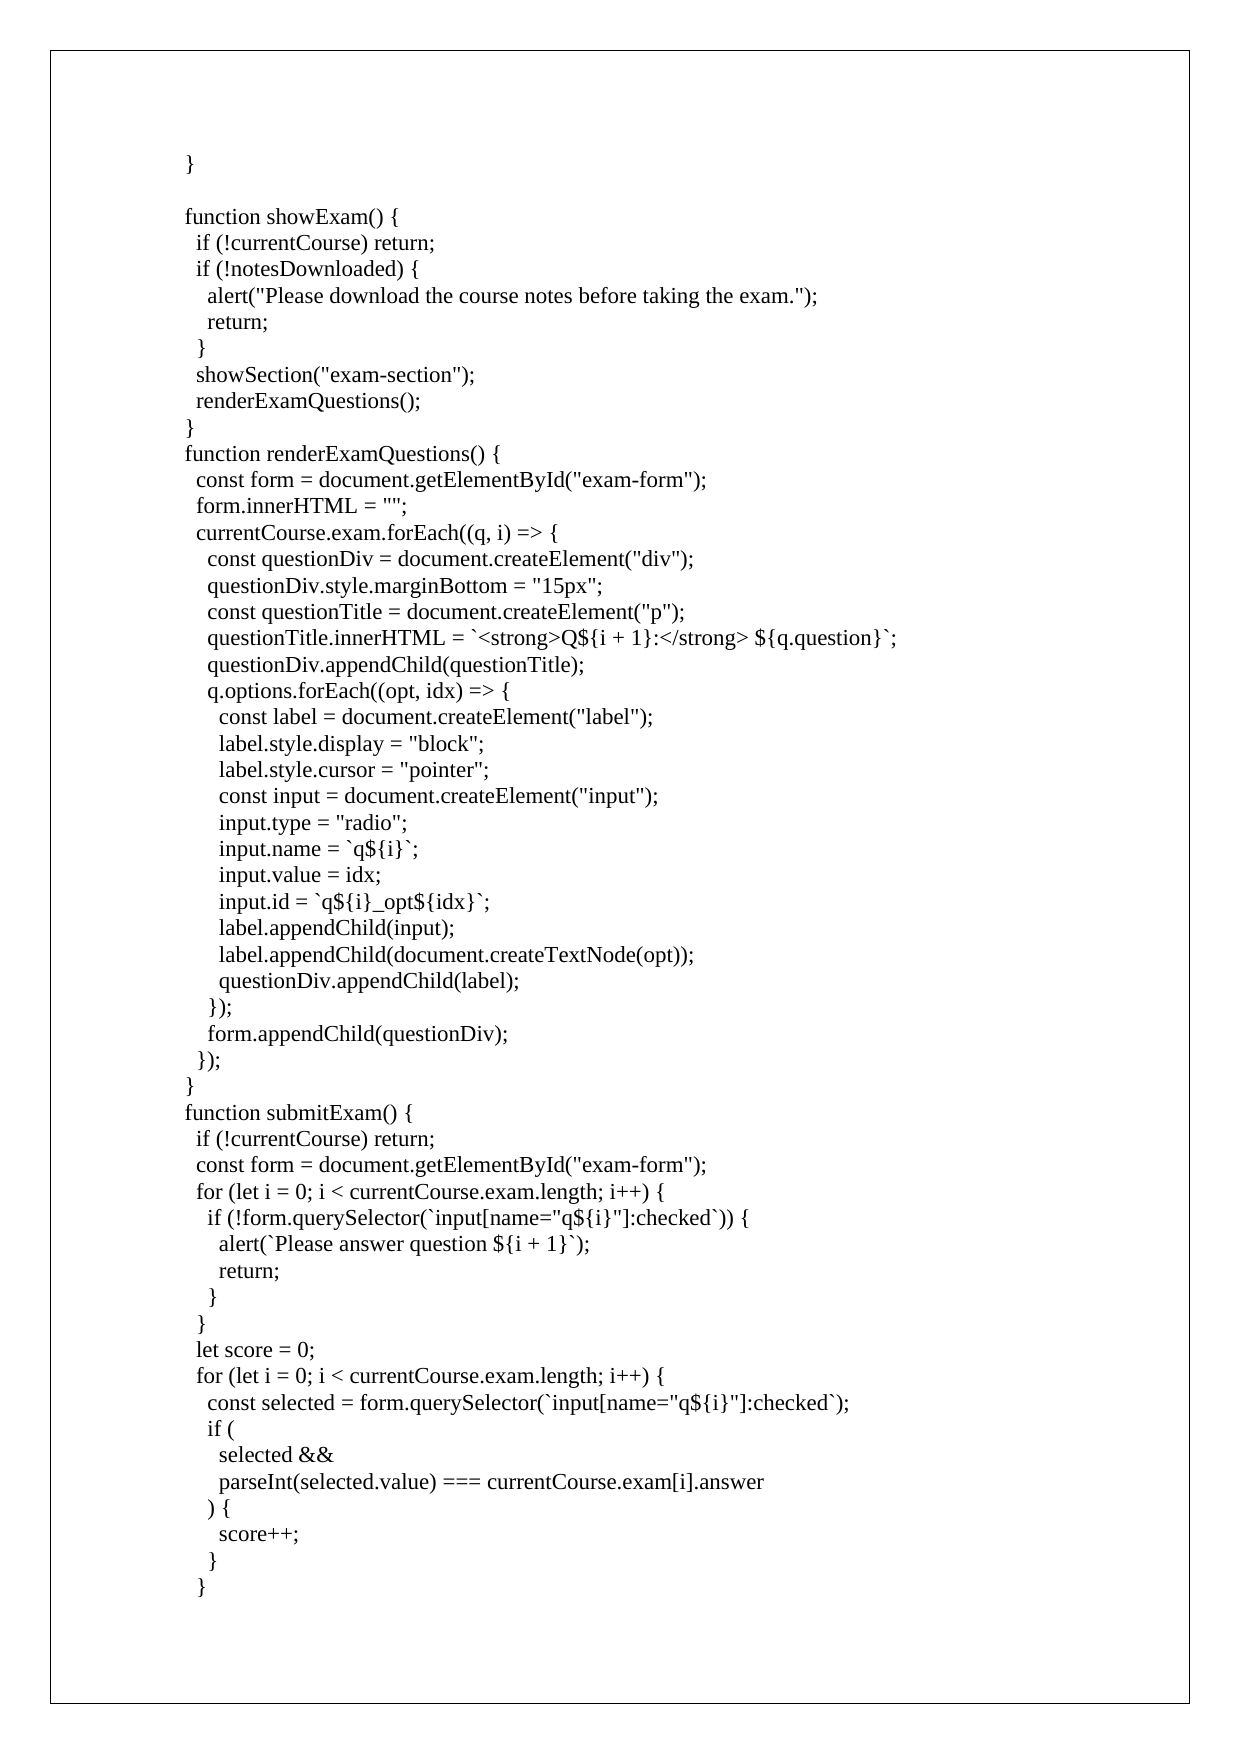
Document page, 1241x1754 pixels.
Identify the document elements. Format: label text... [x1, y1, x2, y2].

text score++; [150, 1520, 1090, 1547]
text input.name = `q${i}`; [150, 835, 1090, 862]
text selected && [150, 1441, 1090, 1468]
text const input = document.createElement("input"); [150, 782, 1090, 809]
text } [150, 1309, 1090, 1336]
text alert("Please download the course notes before taking the exam."); [150, 282, 1090, 308]
text q.options.forEach((opt, idx) => { [150, 677, 1090, 703]
text const questionDiv = document.createElement("div"); [150, 545, 1090, 572]
text if (!currentCourse) return; [150, 1125, 1090, 1151]
text showSection("exam-section"); [150, 361, 1090, 387]
text } [150, 1072, 1090, 1099]
text if (!form.querySelector(`input[name="q${i}"]:checked`)) { [150, 1204, 1090, 1231]
text if (!currentCourse) return; [150, 229, 1090, 255]
text return; [150, 1257, 1090, 1283]
text questionDiv.appendChild(questionTitle); [150, 651, 1090, 677]
text input.type = "radio"; [150, 809, 1090, 835]
text } [150, 413, 1090, 440]
text label.appendChild(document.createTextNode(opt)); [150, 941, 1090, 967]
text form.innerHTML = ""; [150, 493, 1090, 519]
text questionDiv.style.marginBottom = "15px"; [150, 572, 1090, 598]
text renderExamQuestions(); [150, 387, 1090, 413]
text input.id = `q${i}_opt${idx}`; [150, 888, 1090, 914]
text const form = document.getElementById("exam-form"); [150, 1151, 1090, 1178]
text for (let i = 0; i < currentCourse.exam.length; i++) { [150, 1178, 1090, 1204]
text function submitExam() { [150, 1099, 1090, 1125]
text input.value = idx; [150, 862, 1090, 888]
text }); [150, 993, 1090, 1020]
text label.appendChild(input); [150, 914, 1090, 941]
text parseInt(selected.value) === currentCourse.exam[i].answer [150, 1468, 1090, 1494]
text alert(`Please answer question ${i + 1}`); [150, 1231, 1090, 1257]
text questionDiv.appendChild(label); [150, 967, 1090, 993]
text const form = document.getElementById("exam-form"); [150, 466, 1090, 493]
text function renderExamQuestions() { [150, 440, 1090, 466]
text label.style.cursor = "pointer"; [150, 756, 1090, 782]
text form.appendChild(questionDiv); [150, 1020, 1090, 1046]
text } [150, 334, 1090, 361]
text } [150, 1547, 1090, 1573]
text }); [150, 1046, 1090, 1072]
text questionTitle.innerHTML = `<strong>Q${i + 1}:</strong> ${q.question}`; [150, 624, 1090, 651]
text if (!notesDownloaded) { [150, 255, 1090, 282]
text const questionTitle = document.createElement("p"); [150, 598, 1090, 624]
text const label = document.createElement("label"); [150, 703, 1090, 730]
text return; [150, 308, 1090, 334]
text if ( [150, 1415, 1090, 1441]
text } [150, 150, 1090, 176]
text } [150, 1573, 1090, 1599]
text } [150, 1283, 1090, 1309]
text const selected = form.querySelector(`input[name="q${i}"]:checked`); [150, 1389, 1090, 1415]
text for (let i = 0; i < currentCourse.exam.length; i++) { [150, 1362, 1090, 1389]
text currentCourse.exam.forEach((q, i) => { [150, 519, 1090, 545]
text let score = 0; [150, 1336, 1090, 1362]
text function showExam() { [150, 203, 1090, 229]
text ) { [150, 1494, 1090, 1520]
text label.style.display = "block"; [150, 730, 1090, 756]
